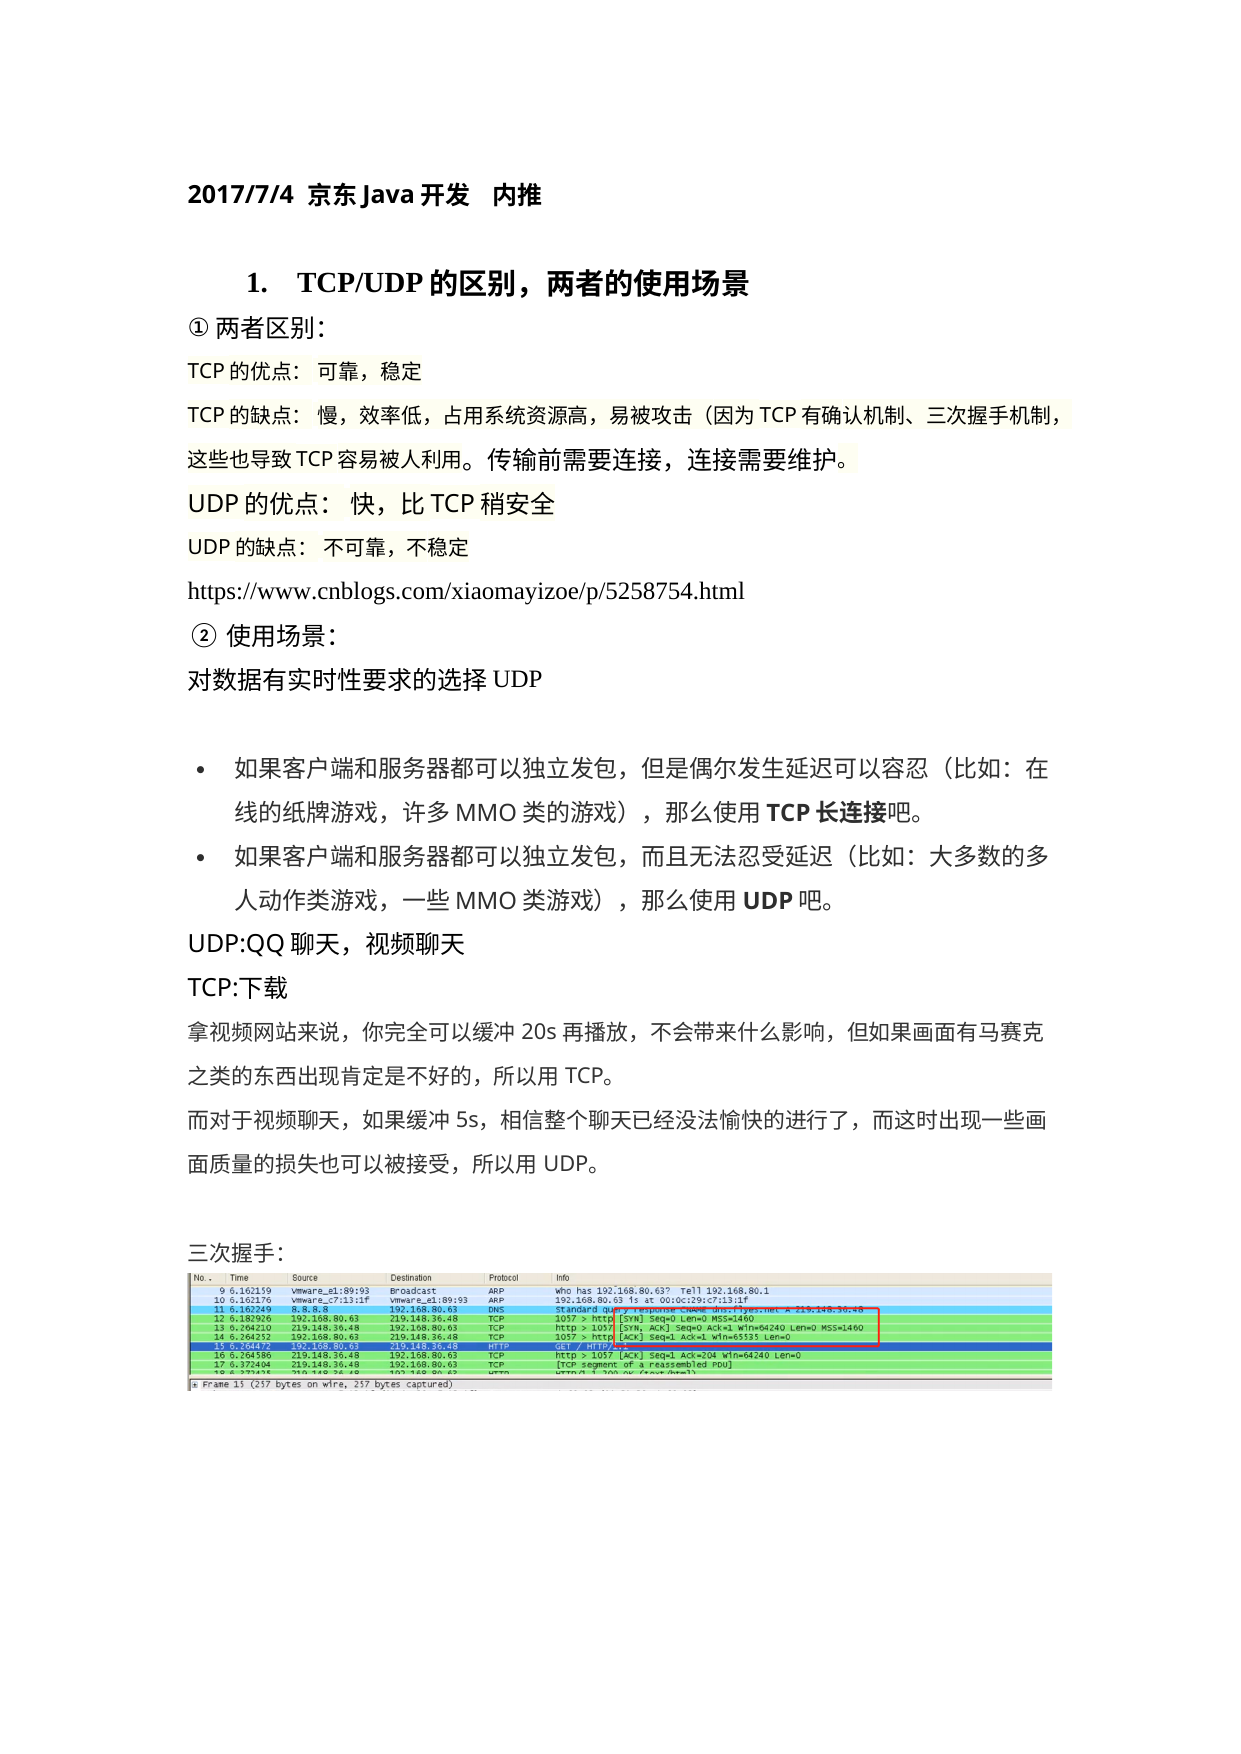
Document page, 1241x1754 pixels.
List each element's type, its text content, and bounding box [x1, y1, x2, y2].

text TCP:下载 [187, 965, 1053, 1009]
text UDP的缺点： 不可靠，不稳定 [187, 524, 1053, 568]
picture [187, 1273, 1053, 1391]
text 三次握手： [187, 1229, 1053, 1273]
text 对数据有实时性要求的选择UDP [187, 657, 1053, 701]
text 2017/7/4 京东Java开发 内推 [187, 172, 1053, 216]
text UDP:QQ聊天，视频聊天 [187, 921, 1053, 965]
text TCP的优点： 可靠，稳定 [187, 348, 1053, 392]
text ①两者区别： [187, 304, 1053, 348]
list 如果客户端和服务器都可以独立发包，但是偶尔发生延迟可以容忍（比如：在线的纸牌游戏，许多MMO类的游戏），那么使用TCP长连接吧。 [197, 745, 1053, 833]
text https://www.cnblogs.com/xiaomayizoe/p/5258754.html [187, 568, 1053, 613]
text ②使用场景： [187, 613, 1053, 657]
text TCP的缺点： 慢，效率低，占用系统资源高，易被攻击（因为TCP有确认机制、三次握手机制，这些也导致TCP容易被人利用。传输前需要连接，连接需要维护。 [187, 392, 1053, 480]
list 如果客户端和服务器都可以独立发包，而且无法忍受延迟（比如：大多数的多人动作类游戏，一些MMO类游戏），那么使用UDP吧。 [197, 833, 1053, 921]
text 拿视频网站来说，你完全可以缓冲 20s 再播放，不会带来什么影响，但如果画面有马赛克之类的东西出现肯定是不好的，所以用 TCP。 而对于视频聊天，如果缓冲 5s，相信整个聊天已经没法愉快的进行了，而这时出现一些画面质量的损失也可以被接受，所以用 UDP。 [187, 1009, 1053, 1185]
text TCP/UDP的区别，两者的使用场景 [187, 260, 1053, 304]
text UDP的优点： 快，比TCP稍安全 [187, 480, 1053, 524]
